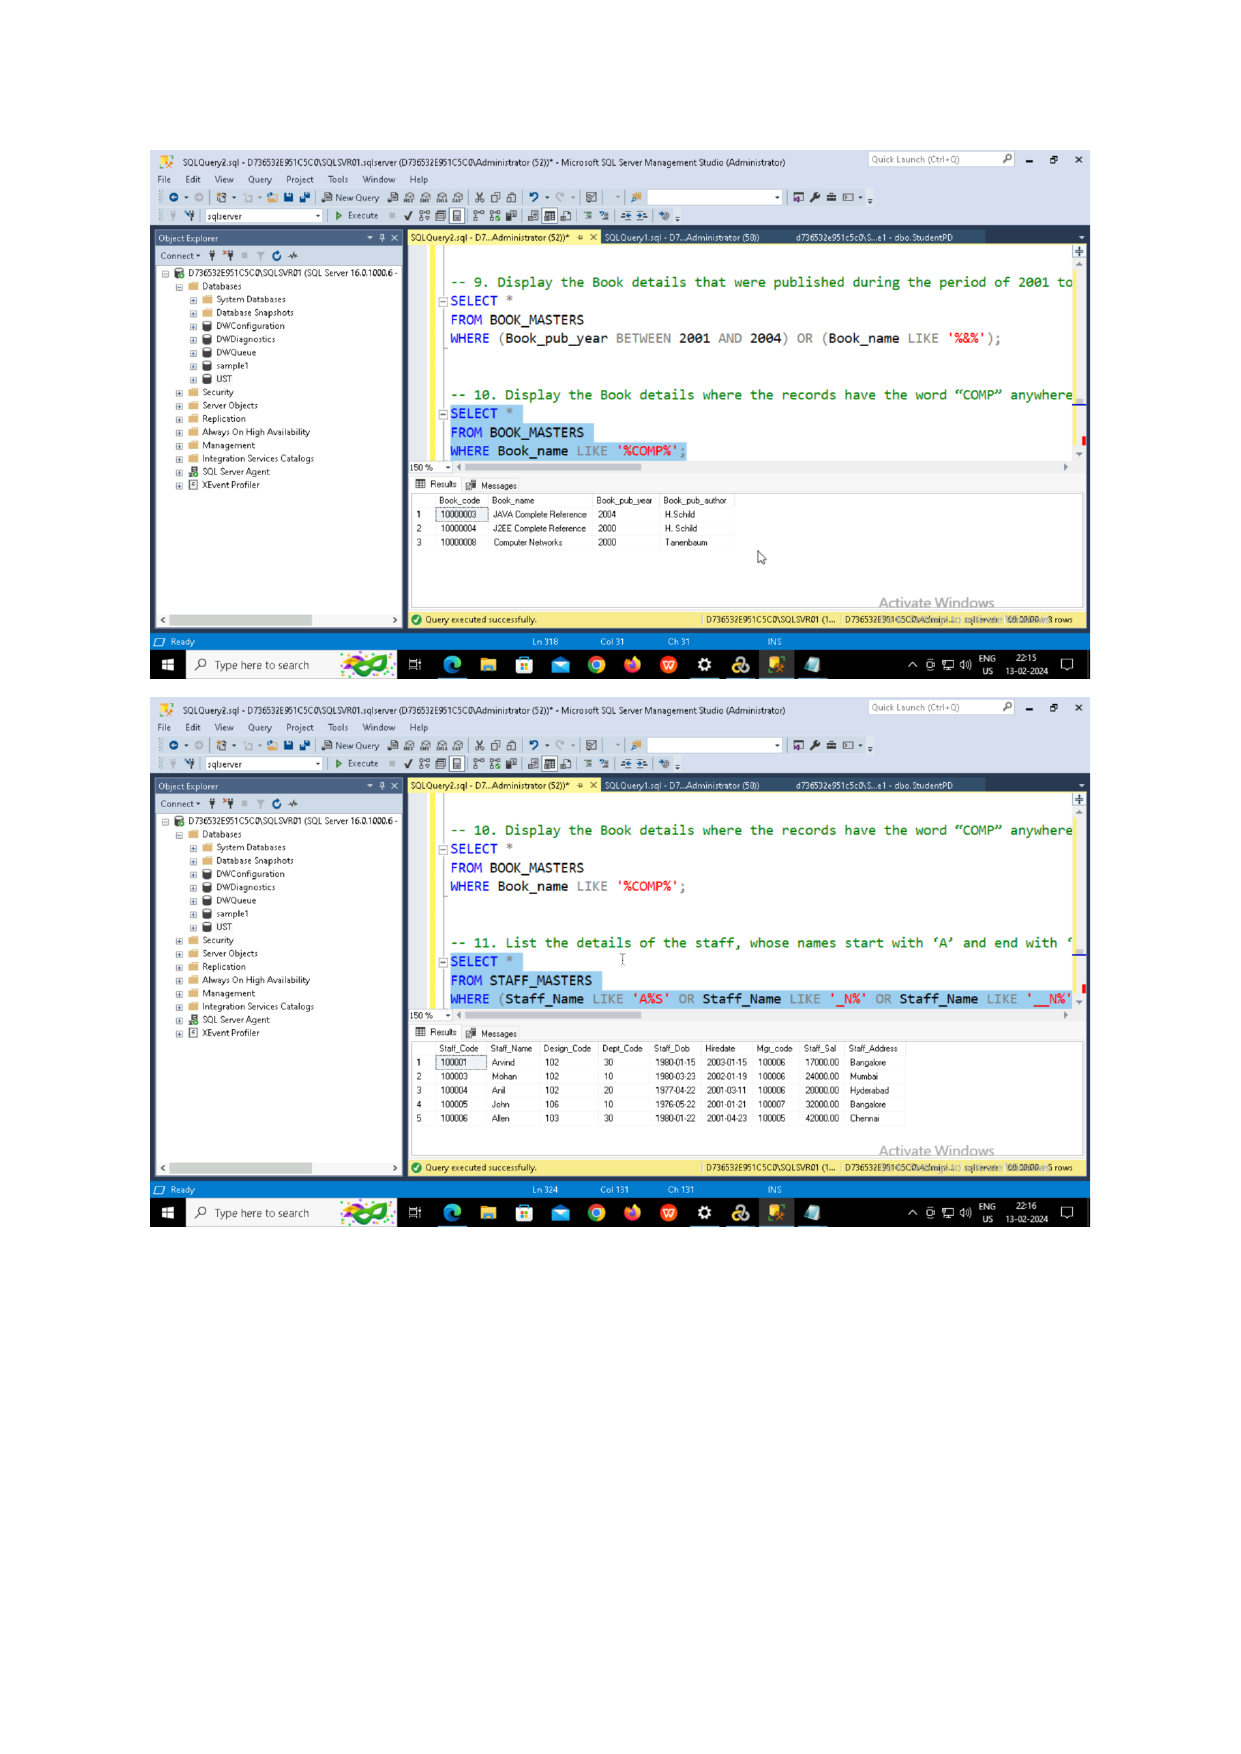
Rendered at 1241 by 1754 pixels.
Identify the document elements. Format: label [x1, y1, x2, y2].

picture [150, 150, 1091, 679]
picture [150, 697, 1091, 1227]
